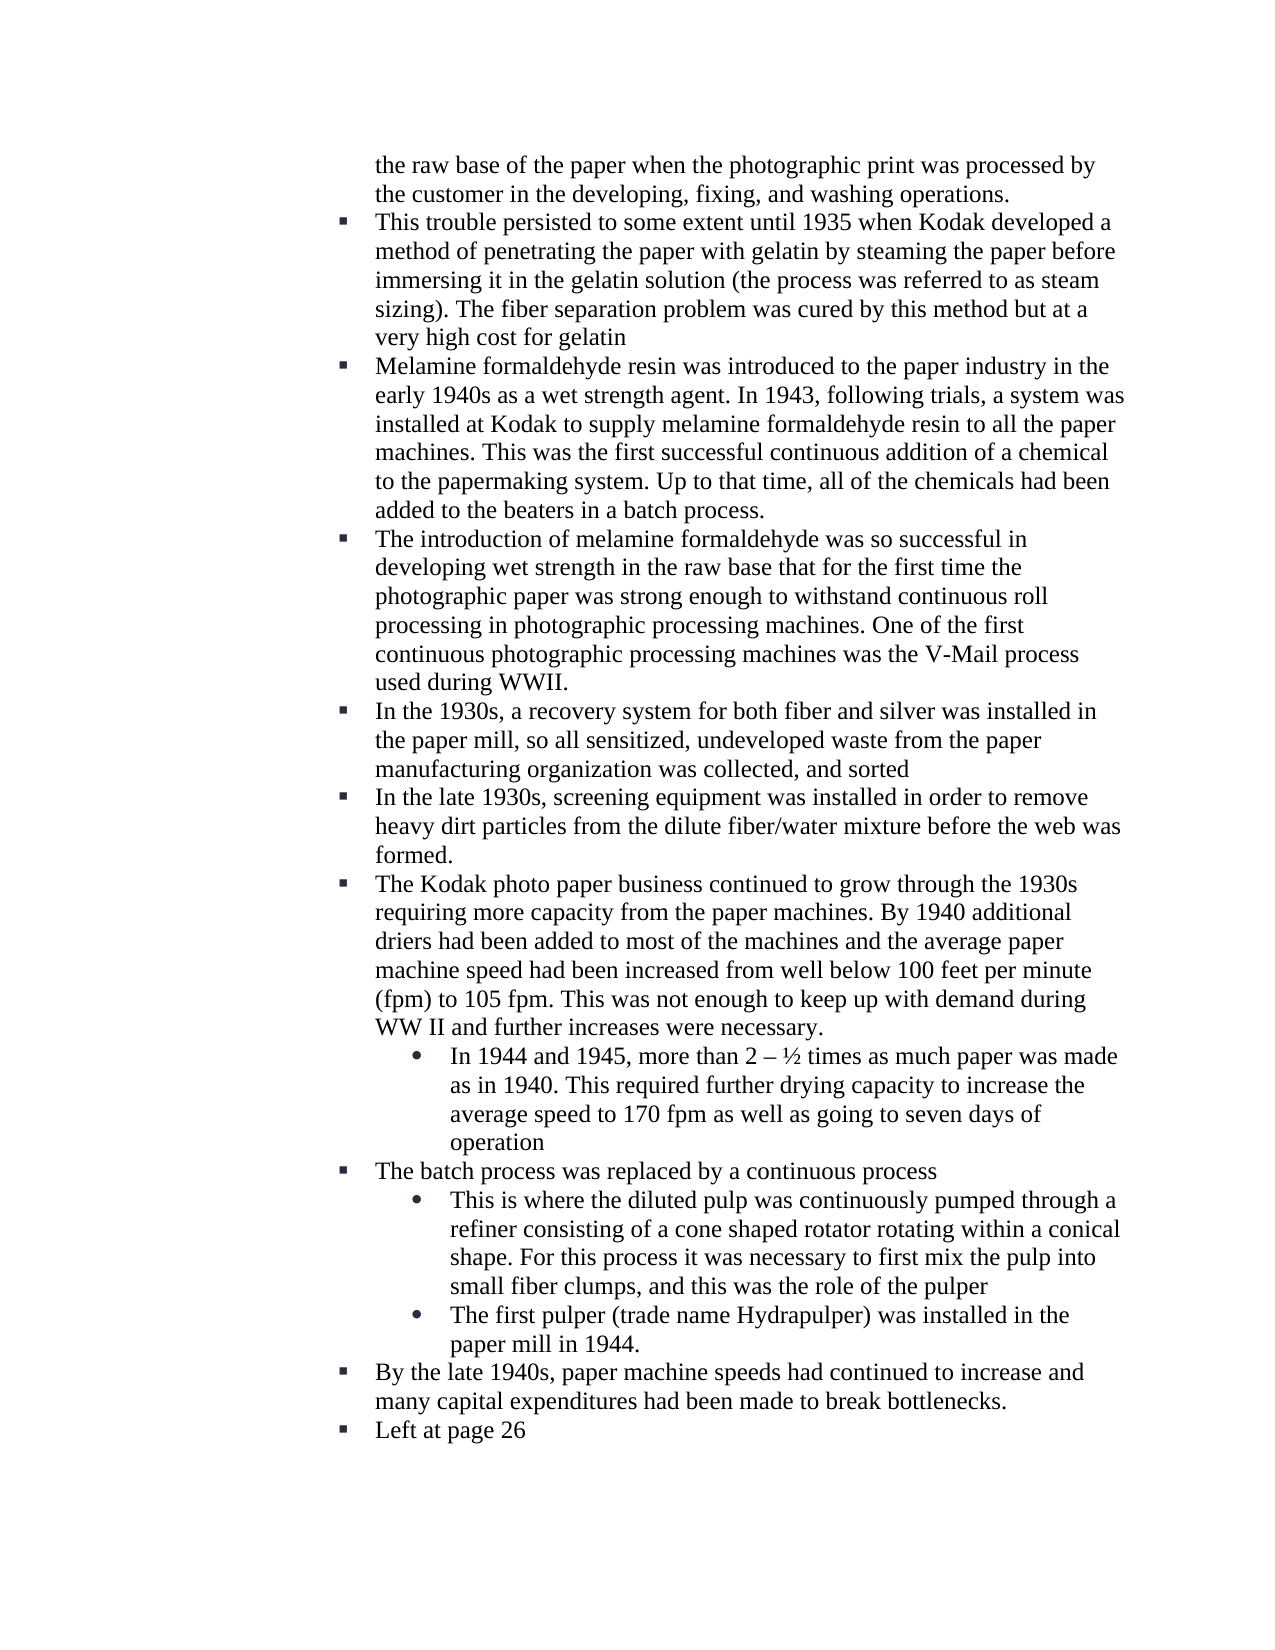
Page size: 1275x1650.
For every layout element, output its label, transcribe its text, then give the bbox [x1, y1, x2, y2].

list This trouble persisted to some extent until 1935 when Kodak developed a method of penetrating the paper with gelatin by steaming the paper before immersing it in the gelatin solution (the process was referred to as steam sizing). The fiber separation problem was cured by this method but at a very high cost for gelatin [337, 207, 1125, 351]
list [337, 150, 1125, 207]
list Left at page 26 [337, 1415, 1125, 1444]
list In 1944 and 1945, more than 2 – ½ times as much paper was made as in 1940. This required further drying capacity to increase the average speed to 170 fpm as well as going to seven days of operation [412, 1041, 1125, 1156]
list In the 1930s, a recovery system for both fiber and silver was installed in the paper mill, so all sensitized, undeveloped waste from the paper manufacturing organization was collected, and sorted [337, 696, 1125, 782]
list The batch process was replaced by a continuous process [337, 1156, 1125, 1185]
list The Kodak photo paper business continued to grow through the 1930s requiring more capacity from the paper machines. By 1940 additional driers had been added to most of the machines and the average paper machine speed had been increased from well below 100 feet per minute (fpm) to 105 fpm. This was not enough to keep up with demand during WW II and further increases were necessary. [337, 869, 1125, 1041]
list This is where the diluted pulp was continuously pumped through a refiner consisting of a cone shaped rotator rotating within a conical shape. For this process it was necessary to first mix the pulp into small fiber clumps, and this was the role of the pulper [412, 1185, 1125, 1300]
list By the late 1940s, paper machine speeds had continued to increase and many capital expenditures had been made to break bottlenecks. [337, 1357, 1125, 1415]
list The first pulper (trade name Hydrapulper) was installed in the paper mill in 1944. [412, 1300, 1125, 1357]
list Melamine formaldehyde resin was introduced to the paper industry in the early 1940s as a wet strength agent. In 1943, following trials, a system was installed at Kodak to supply melamine formaldehyde resin to all the paper machines. This was the first successful continuous addition of a chemical to the papermaking system. Up to that time, all of the chemicals had been added to the beaters in a batch process. [337, 351, 1125, 524]
list The introduction of melamine formaldehyde was so successful in developing wet strength in the raw base that for the first time the photographic paper was strong enough to withstand continuous roll processing in photographic processing machines. One of the first continuous photographic processing machines was the V-Mail process used during WWII. [337, 524, 1125, 696]
list In the late 1930s, screening equipment was installed in order to remove heavy dirt particles from the dilute fiber/water mixture before the web was formed. [337, 782, 1125, 869]
